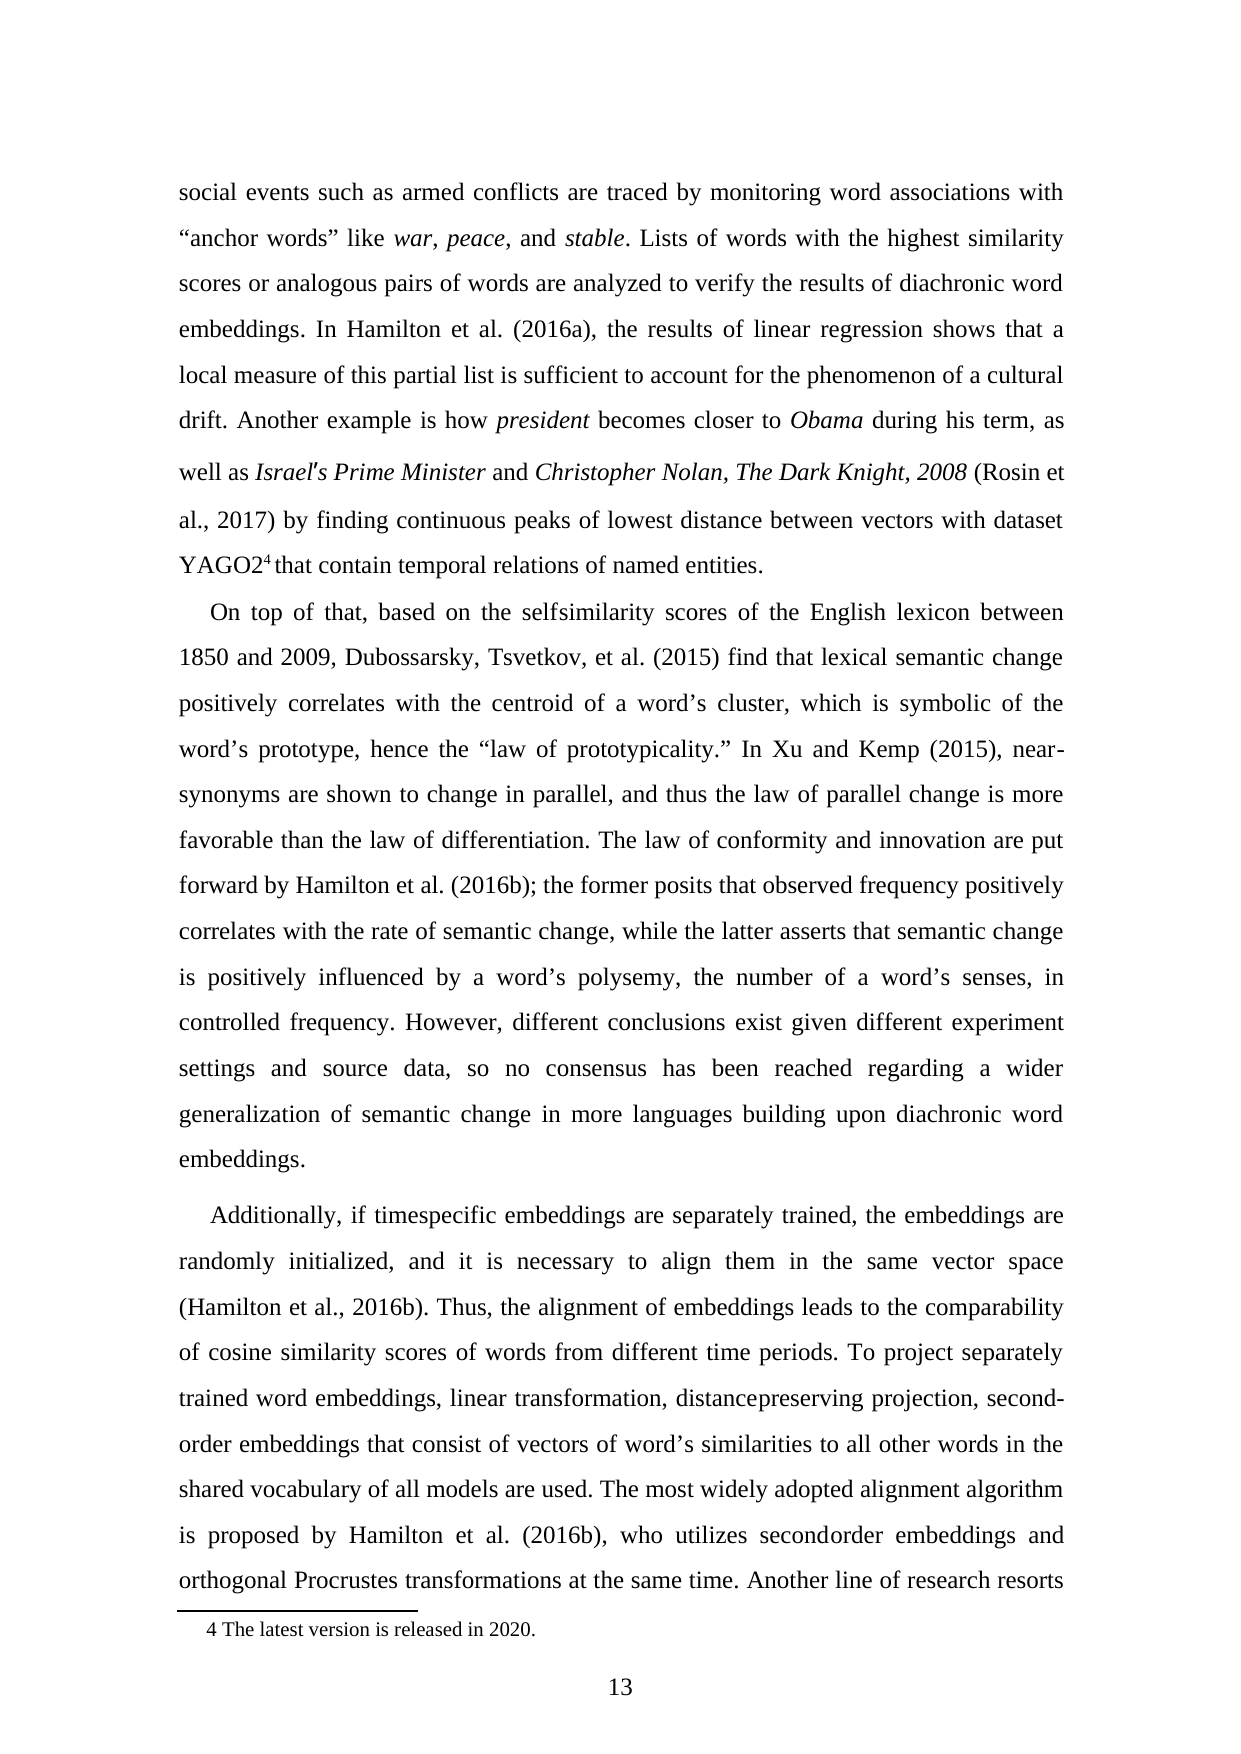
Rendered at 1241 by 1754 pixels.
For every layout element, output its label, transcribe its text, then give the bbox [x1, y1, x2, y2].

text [179, 1201, 1064, 1594]
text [179, 177, 1064, 579]
text On top of that, based on the self­similarity scores of the English lexicon between 1850 and 2009, Dubossarsky, Tsvetkov, et al. (2015) find that lexical semantic change positively correlates with the centroid of a word’s cluster, which is symbolic of the word’s prototype, hence the “law of prototypicality.” In Xu and Kemp (2015), near­synonyms are shown to change in parallel, and thus the law of parallel change is more favorable than the law of differentiation. The law of conformity and innovation are put forward by Hamilton et al. (2016b); the former posits that observed frequency positively correlates with the rate of semantic change, while the latter asserts that semantic change is positively influenced by a word’s polysemy, the number of a word’s senses, in controlled frequency. However, different conclusions exist given different experiment settings and source data, so no consensus has been reached regarding a wider generalization of semantic change in more languages building upon diachronic word embeddings. [179, 597, 1064, 1173]
